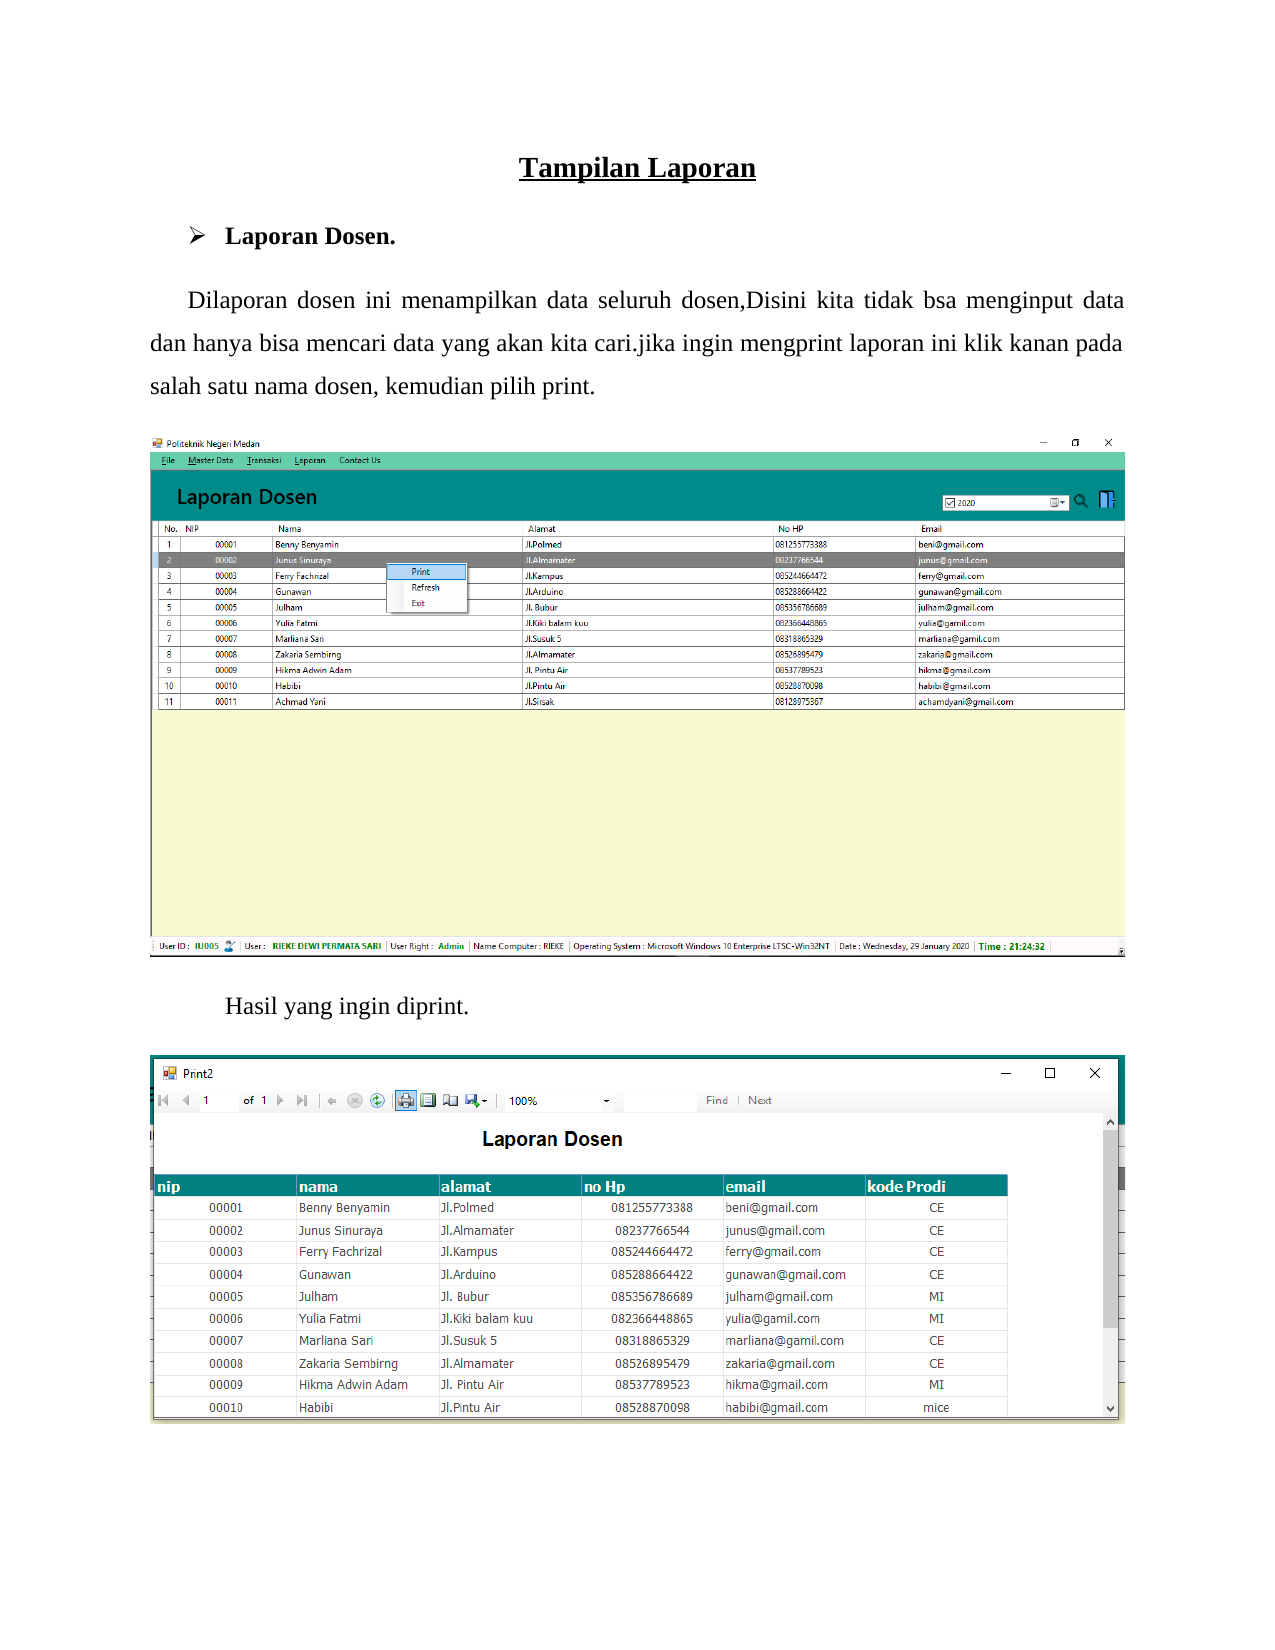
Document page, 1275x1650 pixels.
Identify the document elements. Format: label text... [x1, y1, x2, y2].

text Tampilan Laporan [150, 150, 1125, 183]
text Dilaporan dosen ini menampilkan data seluruh dosen,Disini kita tidak bsa menginput data dan hanya bisa mencari data yang akan kita cari.jika ingin mengprint laporan ini klik kanan pada salah satu nama dosen, kemudian pilih print. [150, 285, 1125, 400]
text Hasil yang ingin diprint. [150, 991, 1125, 1020]
list Laporan Dosen. [187, 221, 1125, 250]
picture [150, 435, 1125, 957]
picture [150, 1055, 1125, 1424]
